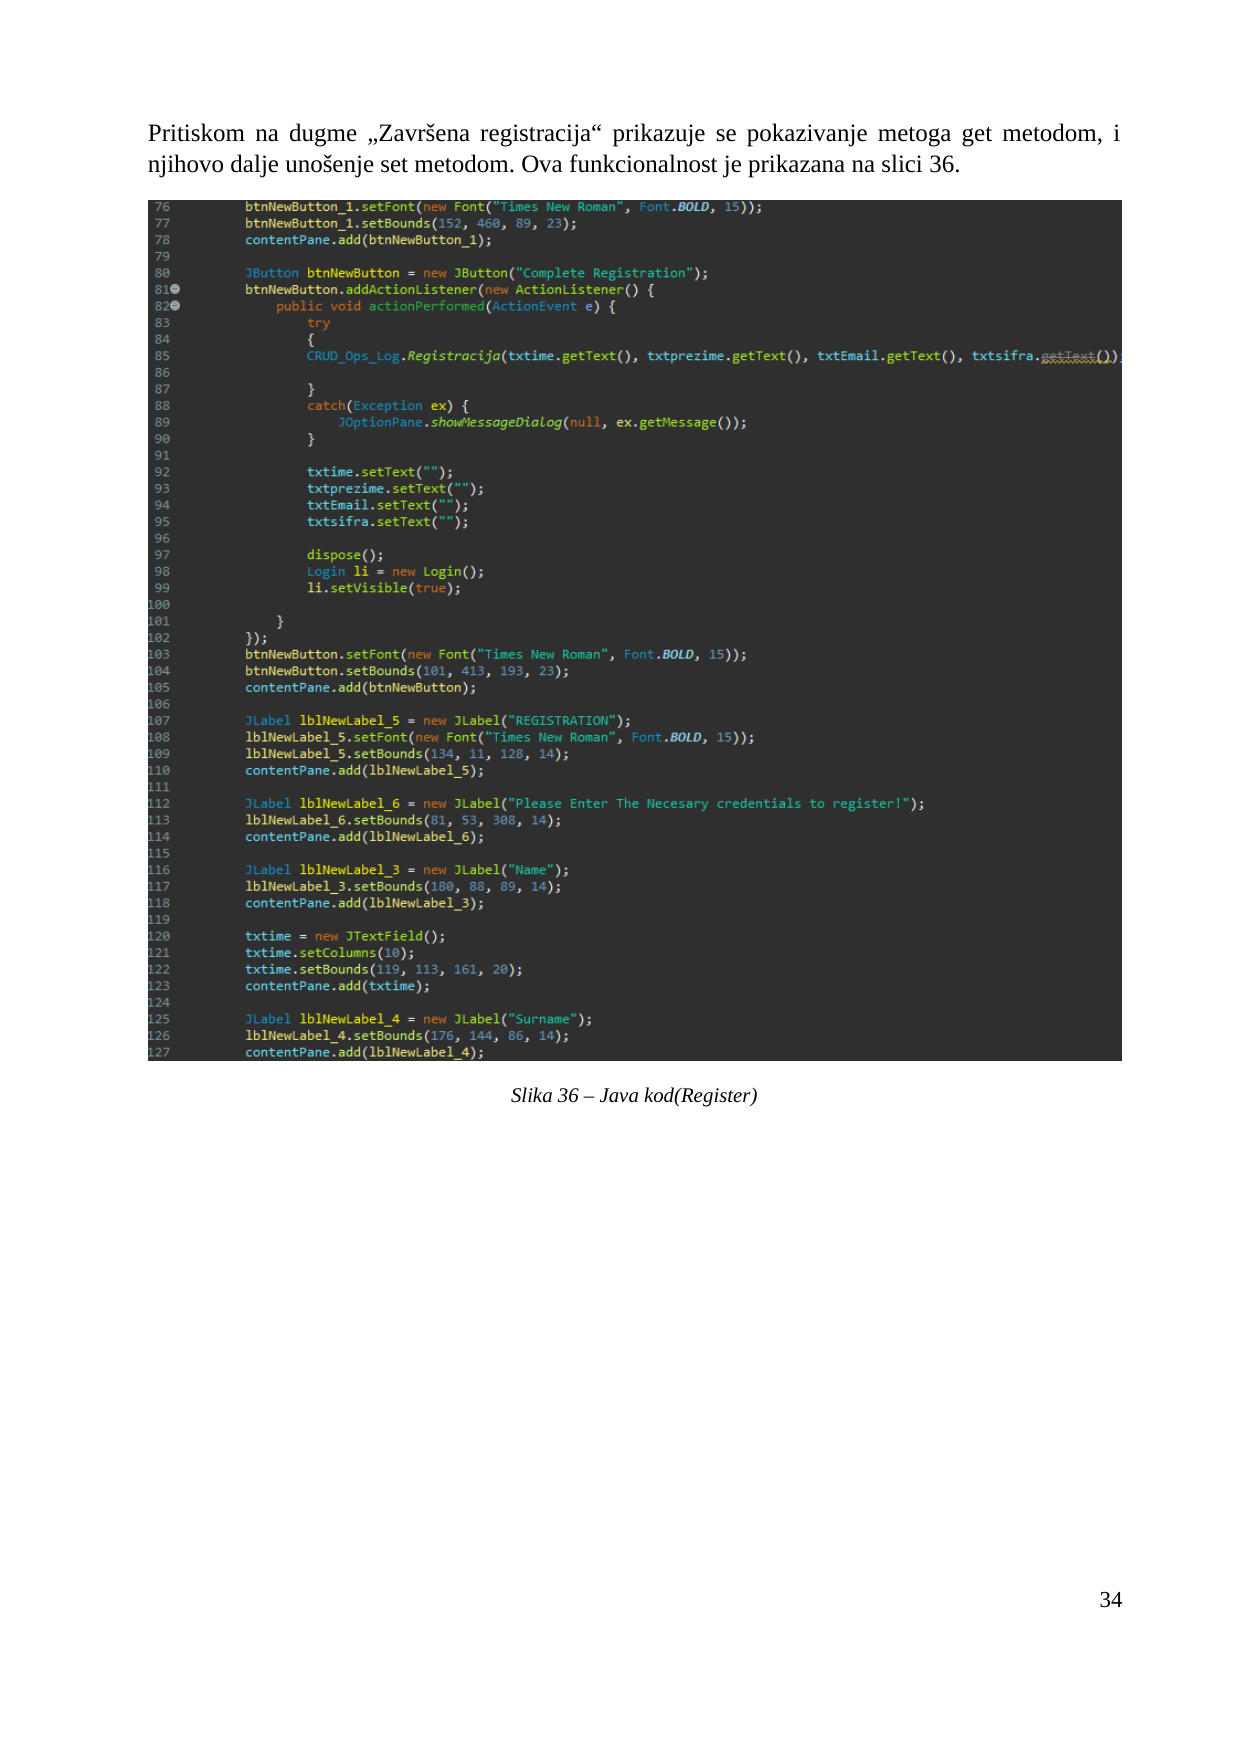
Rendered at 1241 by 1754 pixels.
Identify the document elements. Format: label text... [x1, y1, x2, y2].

text Slika 36 – Java kod(Register) [148, 1083, 1122, 1107]
text Pritiskom na dugme „Završena registracija“ prikazuje se pokazivanje metoga get metodom, i njihovo dalje unošenje set metodom. Ova funkcionalnost je prikazana na slici 36. [148, 118, 1122, 178]
picture [148, 200, 1122, 1061]
